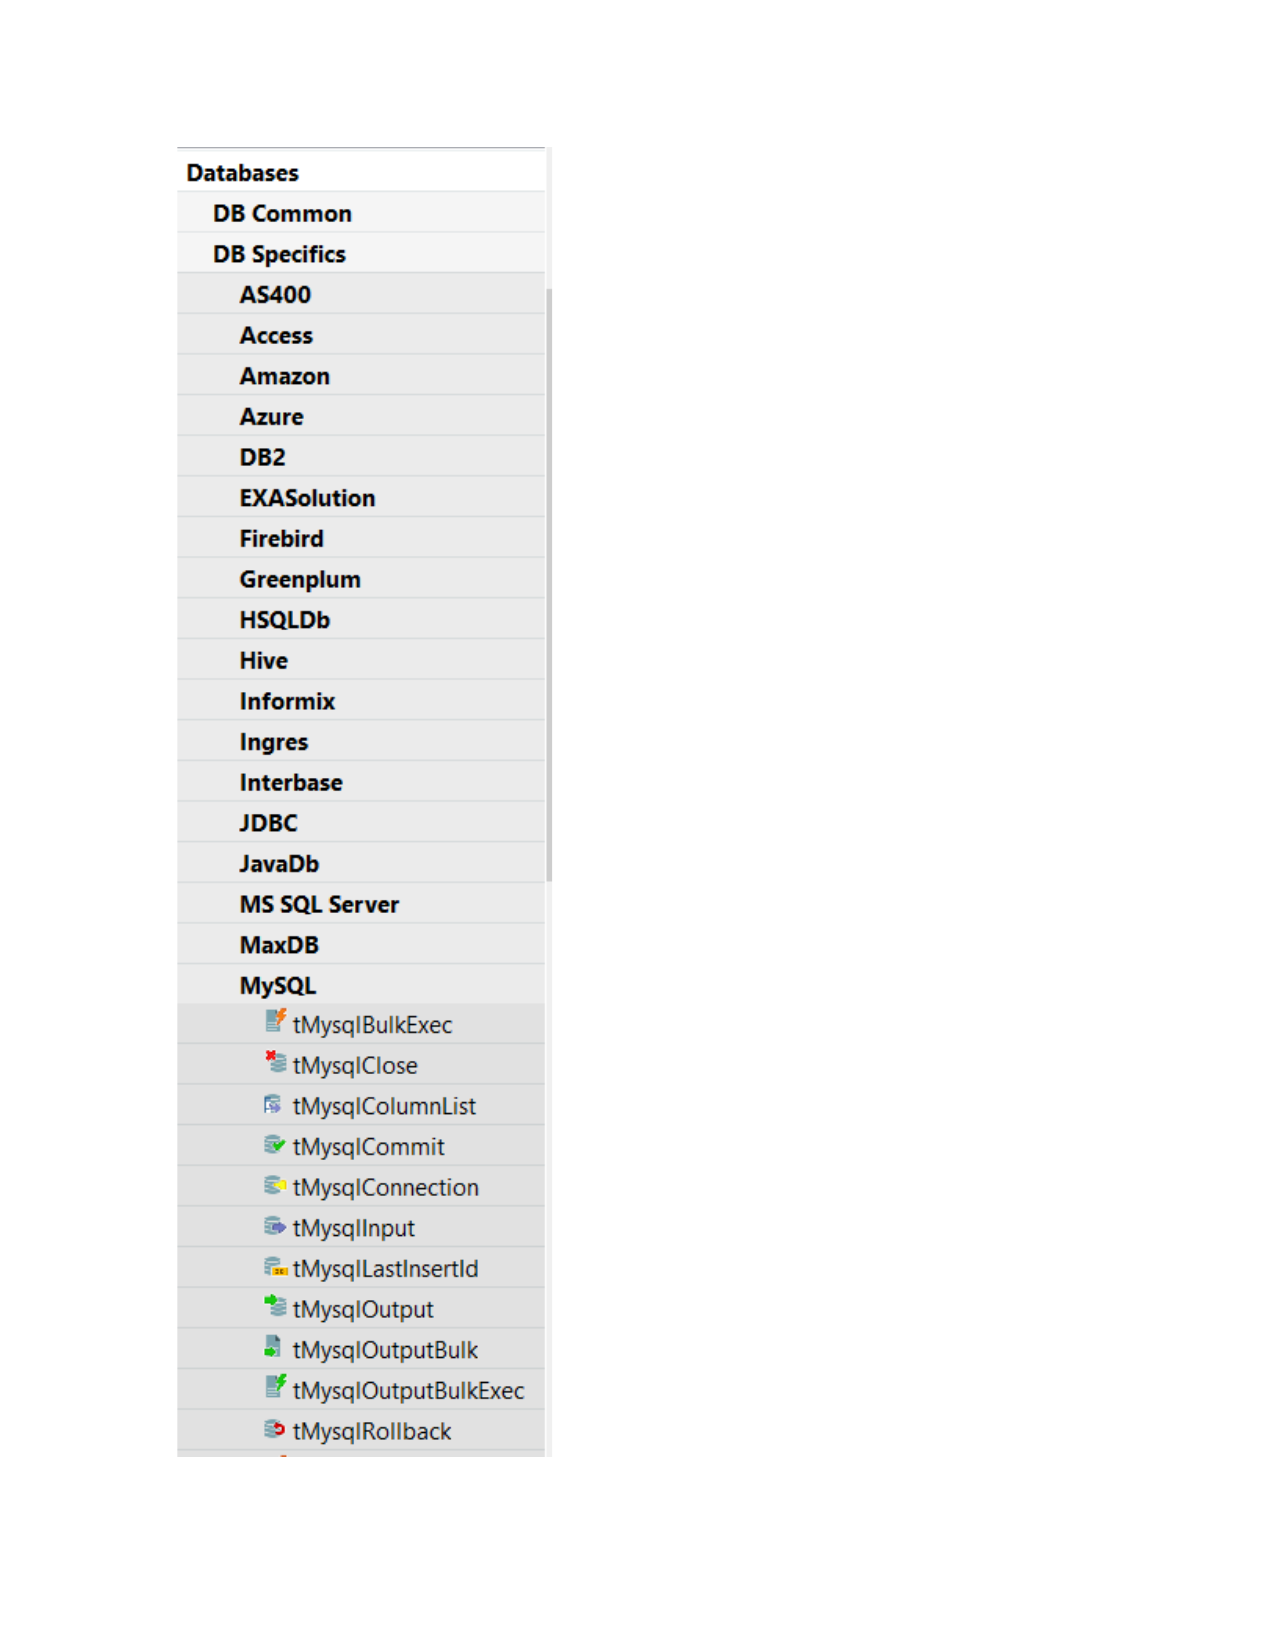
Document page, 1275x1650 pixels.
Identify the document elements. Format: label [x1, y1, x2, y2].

picture [177, 147, 553, 1457]
